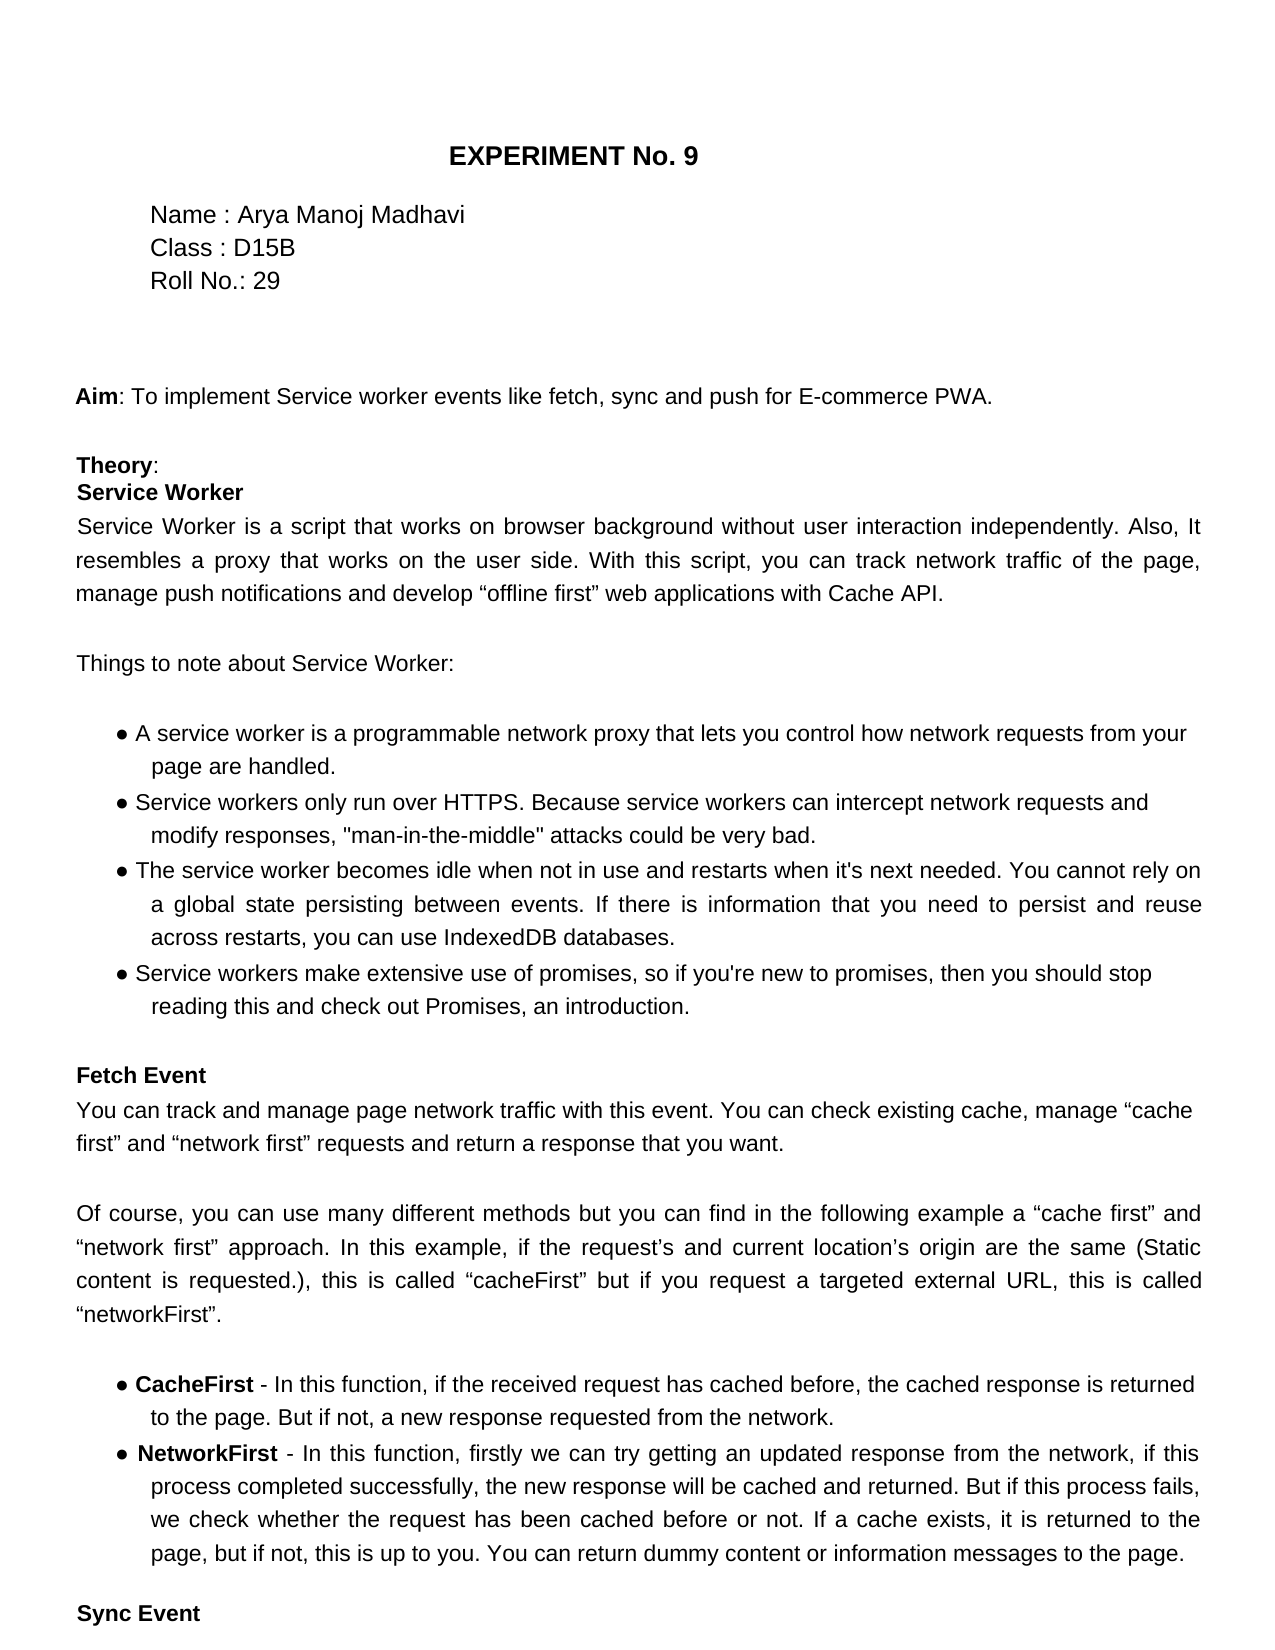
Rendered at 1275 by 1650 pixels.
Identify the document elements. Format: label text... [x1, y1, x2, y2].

text Sync Event [77, 1600, 1218, 1626]
text Of course, you can use many different methods but you can find in the following example a “cache first” and “network first” approach. In this example, if the request’s and current location’s origin are the same (Static content is requested.), this is called “cacheFirst” but if you request a targeted external URL, this is called “networkFirst”. [76, 1200, 1203, 1327]
text Aim: To implement Service worker events like fetch, sync and push for E-commerce PWA. [75, 383, 1218, 409]
text Roll No.: 29 [150, 266, 1218, 294]
text ● Service workers only run over HTTPS. Because service workers can intercept network requests and modify responses, "man-in-the-middle" attacks could be very bad. [115, 788, 1203, 848]
text Things to note about Service Worker: [76, 650, 1218, 676]
text ● Service workers make extensive use of promises, so if you're new to promises, then you should stop reading this and check out Promises, an introduction. [115, 960, 1202, 1019]
text Class : D15B [150, 233, 1218, 262]
text You can track and manage page network traffic with this event. You can check existing cache, manage “cache first” and “network first” requests and return a response that you want. [76, 1097, 1202, 1157]
text ● The service worker becomes idle when not in use and restarts when it's next needed. You cannot rely on a global state persisting between events. If there is information that you need to persist and reuse across restarts, you can use IndexedDB databases. [115, 857, 1203, 951]
text Service Worker [77, 478, 1218, 505]
text ● NetworkFirst - In this function, firstly we can try getting an updated response from the network, if this process completed successfully, the new response will be cached and returned. But if this process fails, we check whether the request has been cached before or not. If a cache exists, it is returned to the page, but if not, this is up to you. You can return dummy content or information messages to the page. [115, 1439, 1201, 1566]
text Theory: [76, 452, 1218, 478]
text ● CacheFirst - In this function, if the received request has cached before, the cached response is returned to the page. But if not, a new response requested from the network. [115, 1371, 1202, 1430]
text Fetch Event [76, 1062, 1218, 1089]
text EXPERIMENT No. 9 [0, 140, 1145, 171]
text ● A service worker is a programmable network proxy that lets you control how network requests from your page are handled. [115, 719, 1202, 779]
text Name : Arya Manoj Madhavi [150, 200, 1218, 228]
text Service Worker is a script that works on browser background without user interaction independently. Also, It resembles a proxy that works on the user side. With this script, you can track network traffic of the page, manage push notifications and develop “offline first” web applications with Cache API. [75, 513, 1202, 606]
